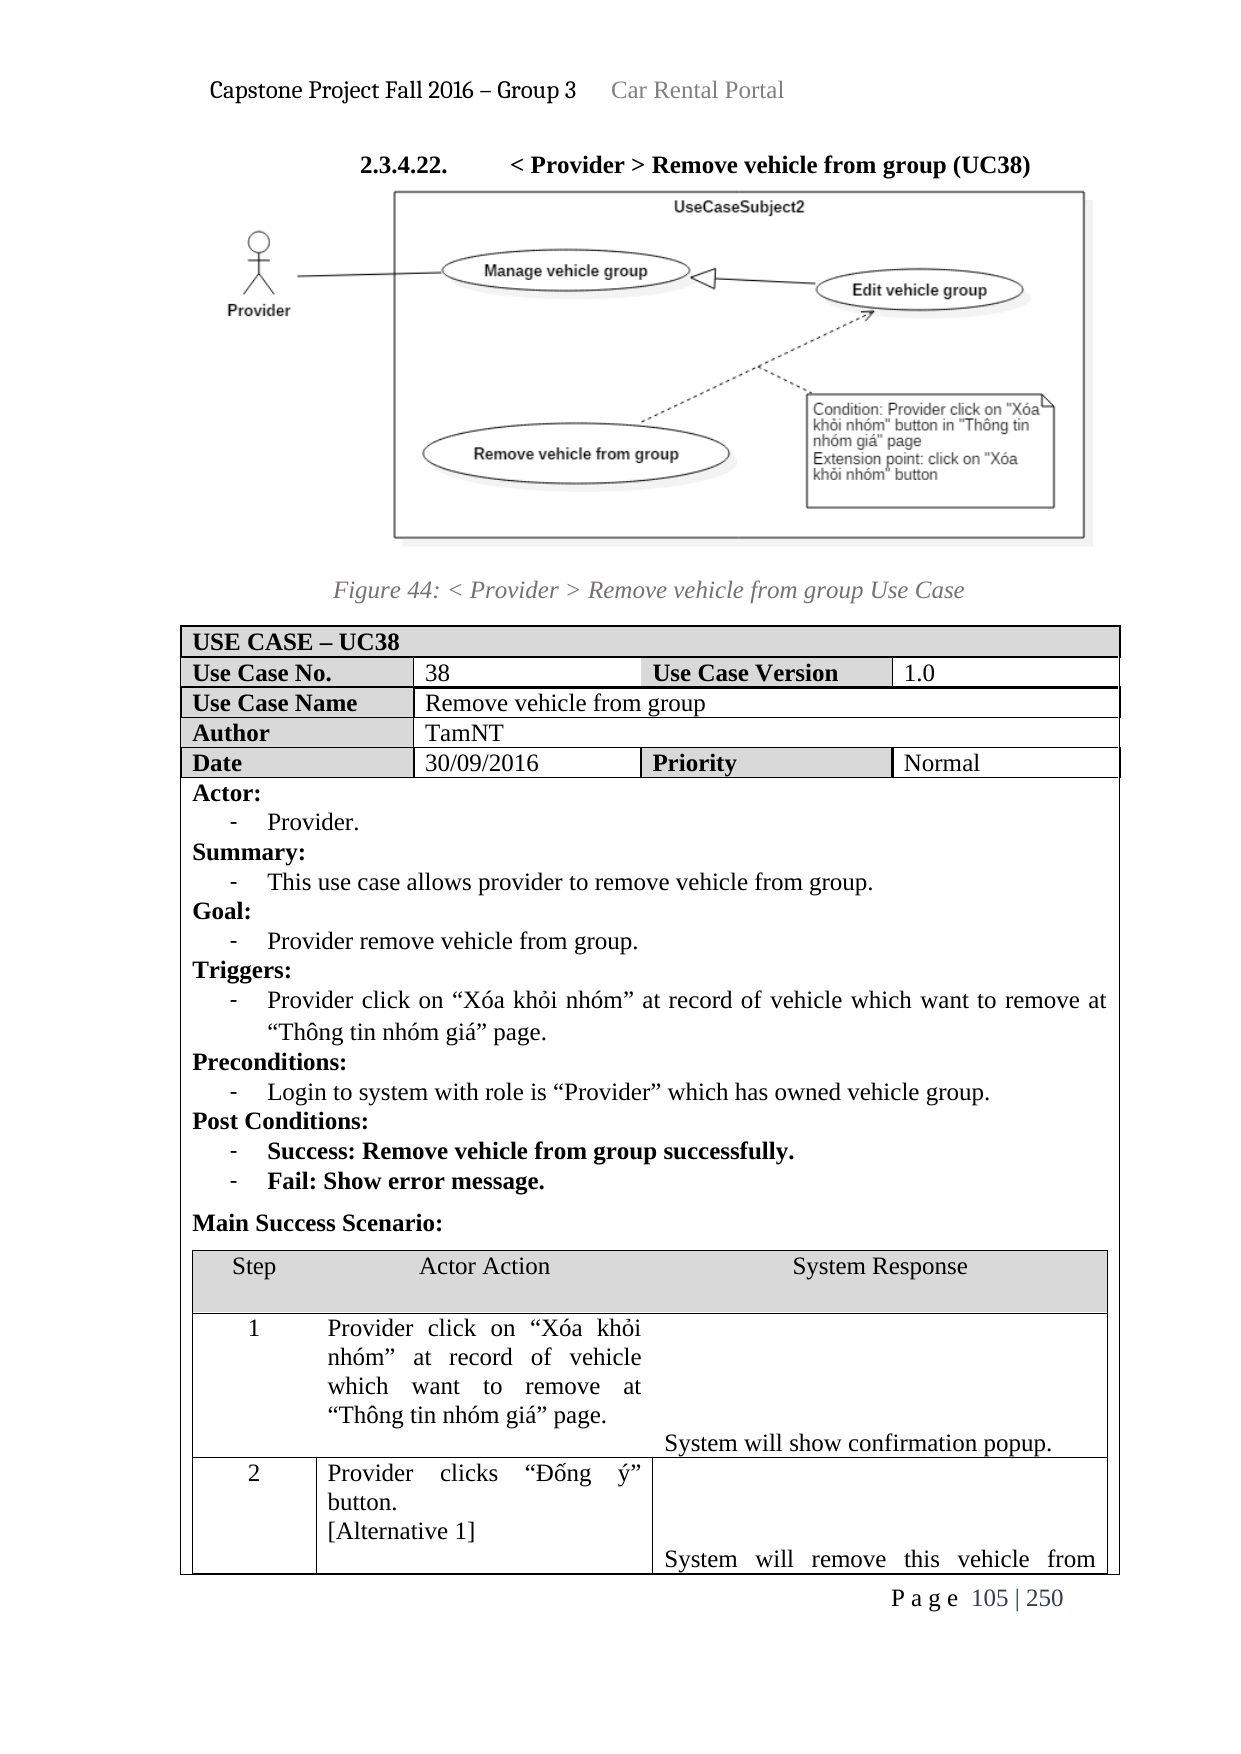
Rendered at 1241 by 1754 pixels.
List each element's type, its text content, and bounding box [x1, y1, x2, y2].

table_cell Author [181, 718, 413, 747]
picture [210, 181, 1097, 557]
table_cell TamNT [414, 717, 1119, 747]
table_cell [181, 777, 1119, 1574]
table_header USE CASE – UC38 [182, 627, 1119, 656]
table_cell Normal [894, 747, 1119, 777]
text Figure 44: < Provider > Remove vehicle from group Use Case [210, 575, 1090, 604]
table_cell 1.0 [893, 656, 1119, 686]
subtitle < Provider > Remove vehicle from group (UC38) [360, 150, 1090, 179]
table_cell Remove vehicle from group [415, 686, 1119, 717]
table_cell Use Case Version [641, 658, 892, 686]
table_cell 30/09/2016 [415, 748, 640, 777]
table_cell Use Case No. [181, 658, 413, 686]
table_cell Priority [642, 748, 891, 777]
table_cell Date [182, 748, 413, 777]
table_cell 38 [414, 658, 641, 686]
table_cell Use Case Name [182, 688, 413, 717]
